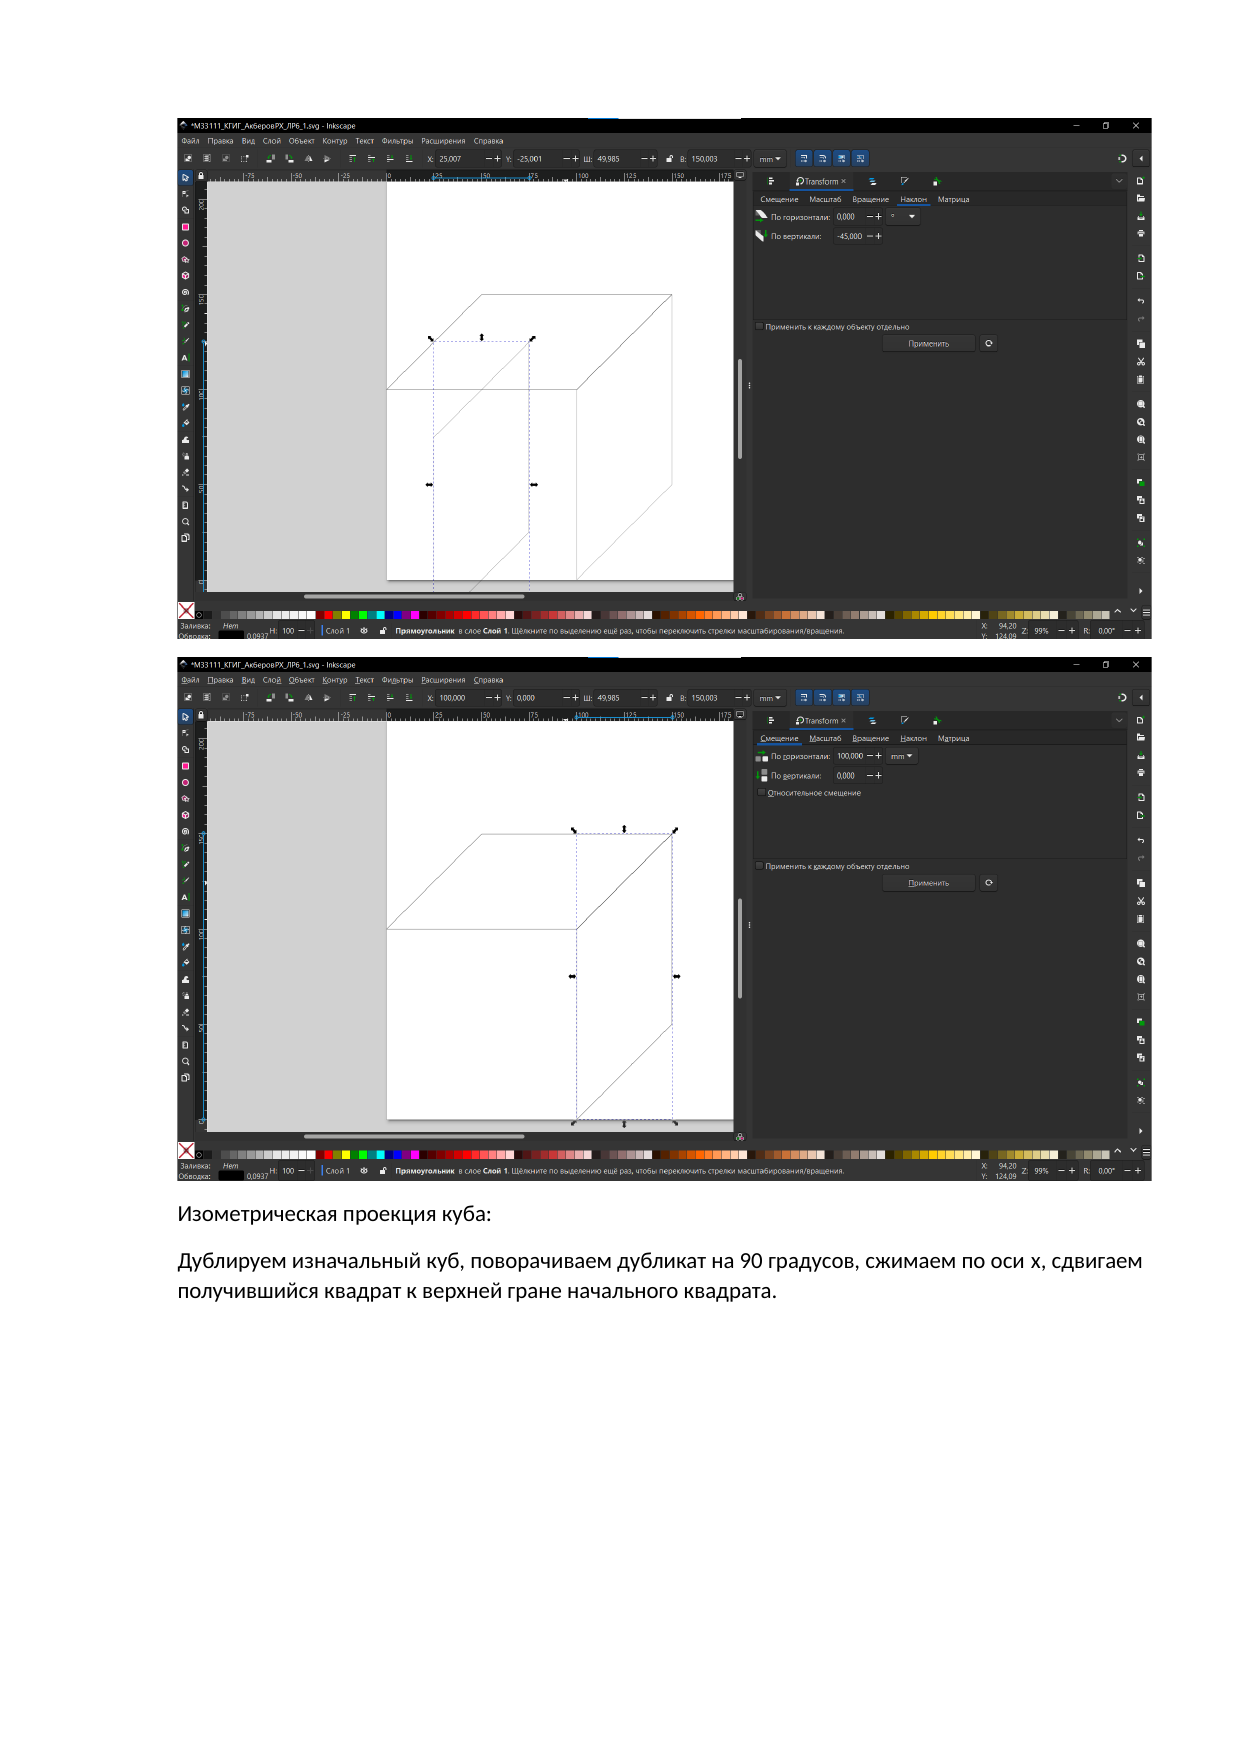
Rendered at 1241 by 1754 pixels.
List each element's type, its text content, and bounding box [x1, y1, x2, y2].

picture [177, 118, 1152, 639]
picture [177, 657, 1152, 1181]
text Дублируем изначальный куб, поворачиваем дубликат на 90 градусов, сжимаем по оси x, сдвигаем получившийся квадрат к верхней гране начального квадрата. [177, 1246, 1152, 1304]
text Изометрическая проекция куба: [177, 1199, 1152, 1227]
